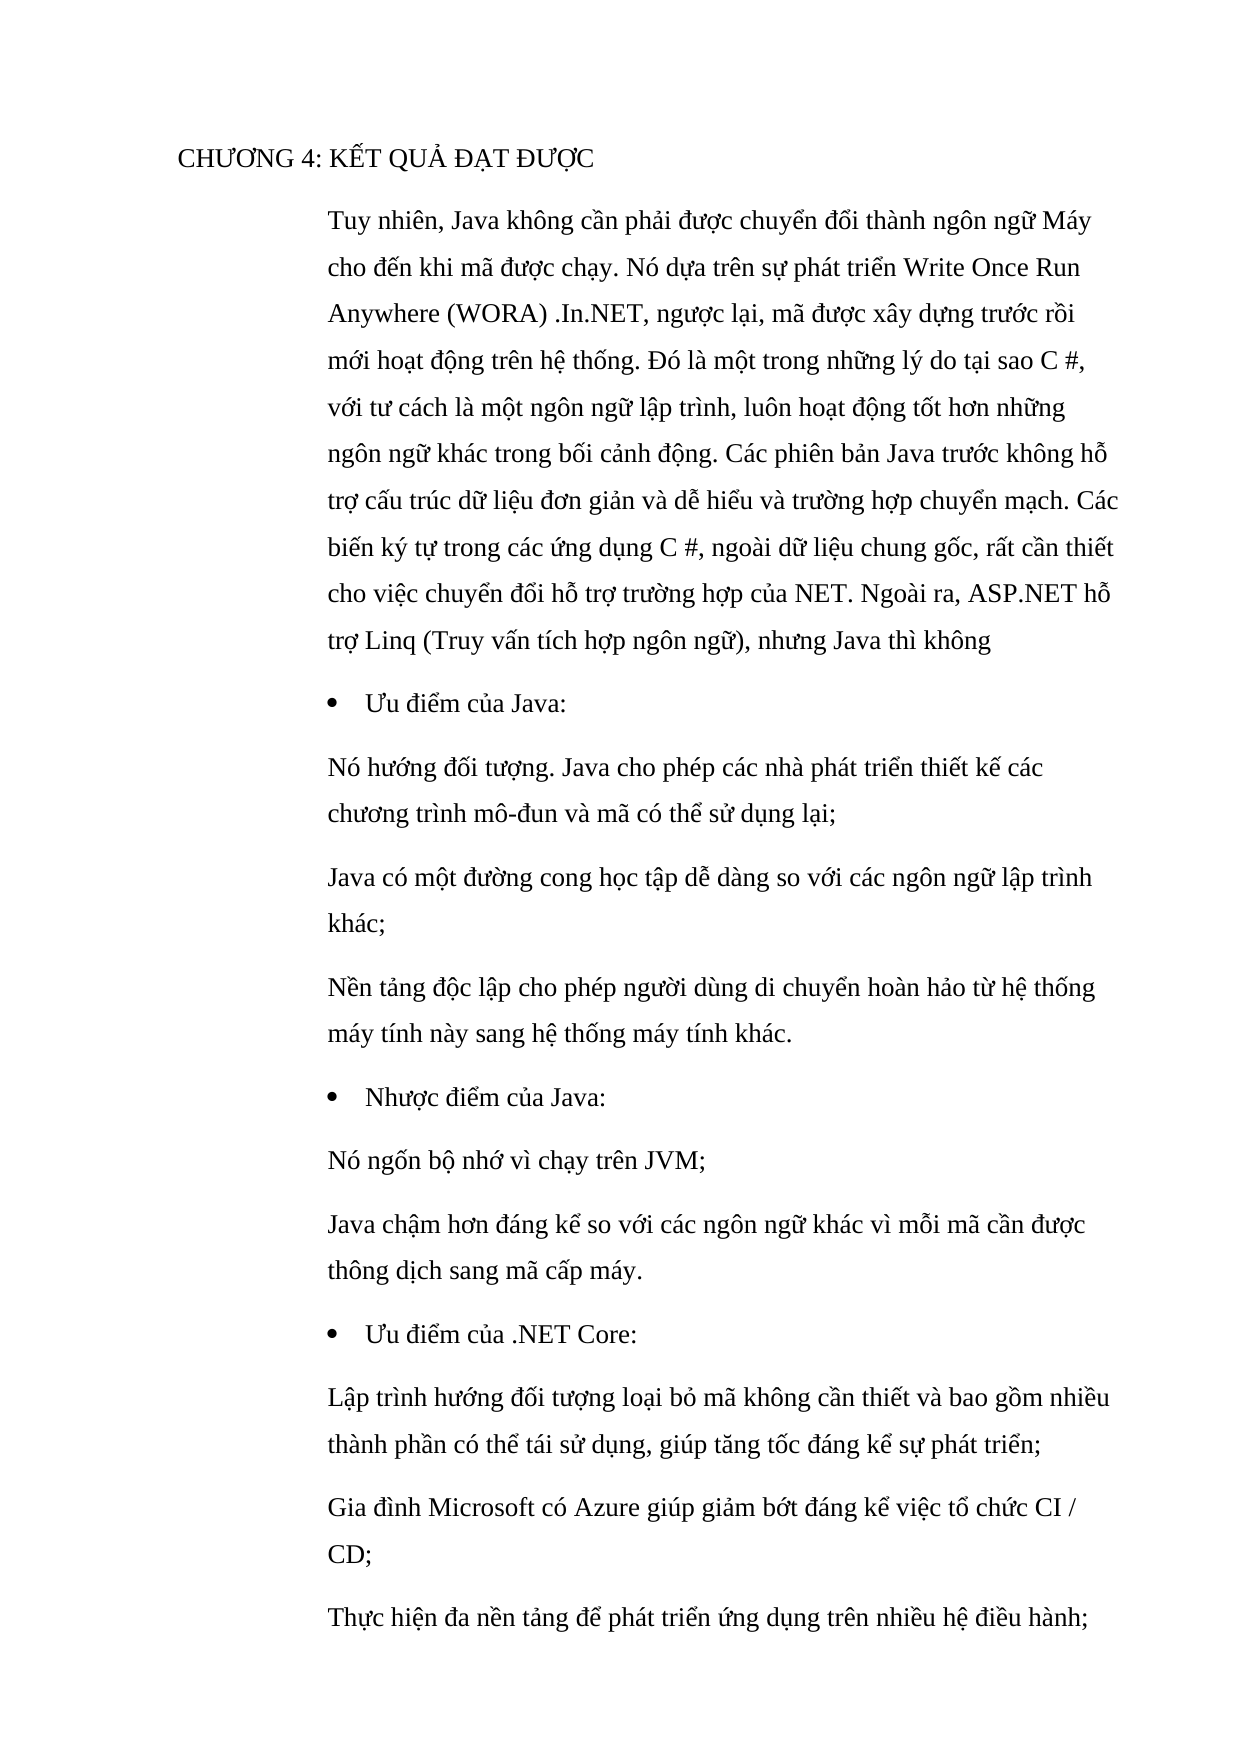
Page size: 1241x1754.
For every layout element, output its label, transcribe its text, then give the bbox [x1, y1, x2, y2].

text Gia đình Microsoft có Azurе giúp giảm bớt đáng kể việc tổ chức CI / CD; [327, 1491, 1122, 1569]
list Ưu điểm của .NET Core: [327, 1318, 1122, 1349]
text Lập trình hướng đối tượng loại bỏ mã không cần thiết và bao gồm nhiều thành phần có thể tái sử dụng, giúp tăng tốc đáng kể sự phát triển; [327, 1381, 1122, 1459]
text Thực hiện đa nền tảng để phát triển ứng dụng trên nhiều hệ điều hành; [327, 1601, 1122, 1632]
text Java chậm hơn đáng kể so với các ngôn ngữ khác vì mỗi mã cần được thông dịch sang mã cấp máy. [327, 1208, 1122, 1286]
list Nhược điểm của Java: [327, 1081, 1122, 1112]
text Nền tảng độc lập cho phép người dùng di chuyển hoàn hảo từ hệ thống máy tính này sang hệ thống máy tính khác. [327, 971, 1122, 1049]
text Tuy nhiên, Java không cần phải được chuyển đổi thành ngôn ngữ Máy cho đến khi mã được chạy. Nó dựa trên sự phát triển Write Once Run Anywhere (WORA) .In.NET, ngược lại, mã được xây dựng trước rồi mới hoạt động trên hệ thống. Đó là một trong những lý do tại sao C #, với tư cách là một ngôn ngữ lập trình, luôn hoạt động tốt hơn những ngôn ngữ khác trong bối cảnh động. Các phiên bản Java trước không hỗ trợ cấu trúc dữ liệu đơn giản và dễ hiểu và trường hợp chuyển mạch. Các biến ký tự trong các ứng dụng C #, ngoài dữ liệu chung gốc, rất cần thiết cho việc chuyển đổi hỗ trợ trường hợp của NET. Ngoài ra, ASP.NET hỗ trợ Linq (Truy vấn tích hợp ngôn ngữ), nhưng Java thì không [327, 204, 1122, 655]
text Java có một đường cong học tập dễ dàng so với các ngôn ngữ lập trình khác; [327, 861, 1122, 939]
list Ưu điểm của Java: [327, 687, 1122, 719]
text Nó ngốn bộ nhớ vì chạy trên JVM; [327, 1144, 1122, 1176]
text Nó hướng đối tượng. Java cho phép các nhà phát triển thiết kế các chương trình mô-đun và mã có thể sử dụng lại; [327, 751, 1122, 829]
